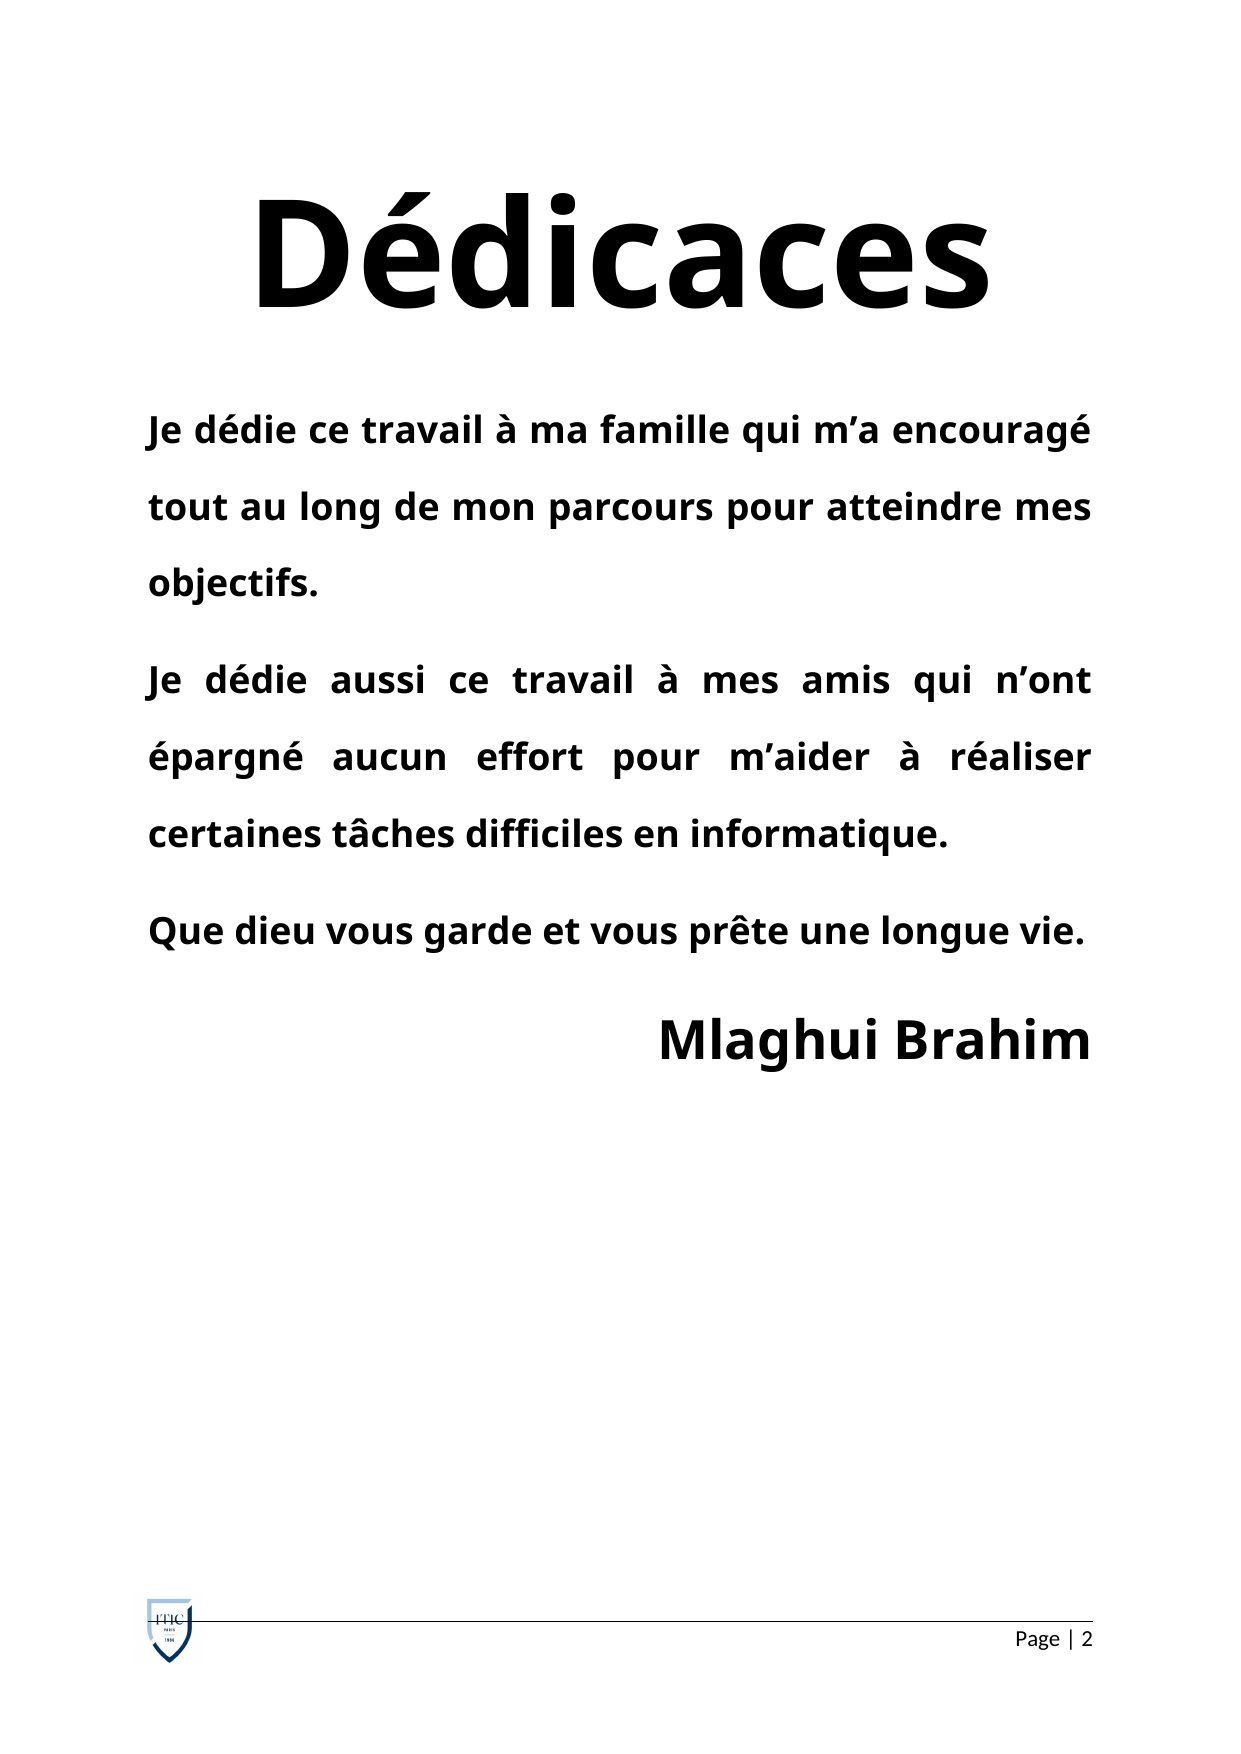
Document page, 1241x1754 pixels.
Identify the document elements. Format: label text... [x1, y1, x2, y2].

picture [134, 1592, 205, 1663]
text Mlaghui Brahim [148, 1002, 1093, 1076]
text Je dédie ce travail à ma famille qui m’a encouragé tout au long de mon parcours pour atteindre mes objectifs. [148, 403, 1093, 607]
text Dédicaces [148, 148, 1093, 352]
text Je dédie aussi ce travail à mes amis qui n’ont épargné aucun effort pour m’aider à réaliser certaines tâches difficiles en informatique. [148, 654, 1093, 858]
text Que dieu vous garde et vous prête une longue vie. [148, 904, 1093, 955]
